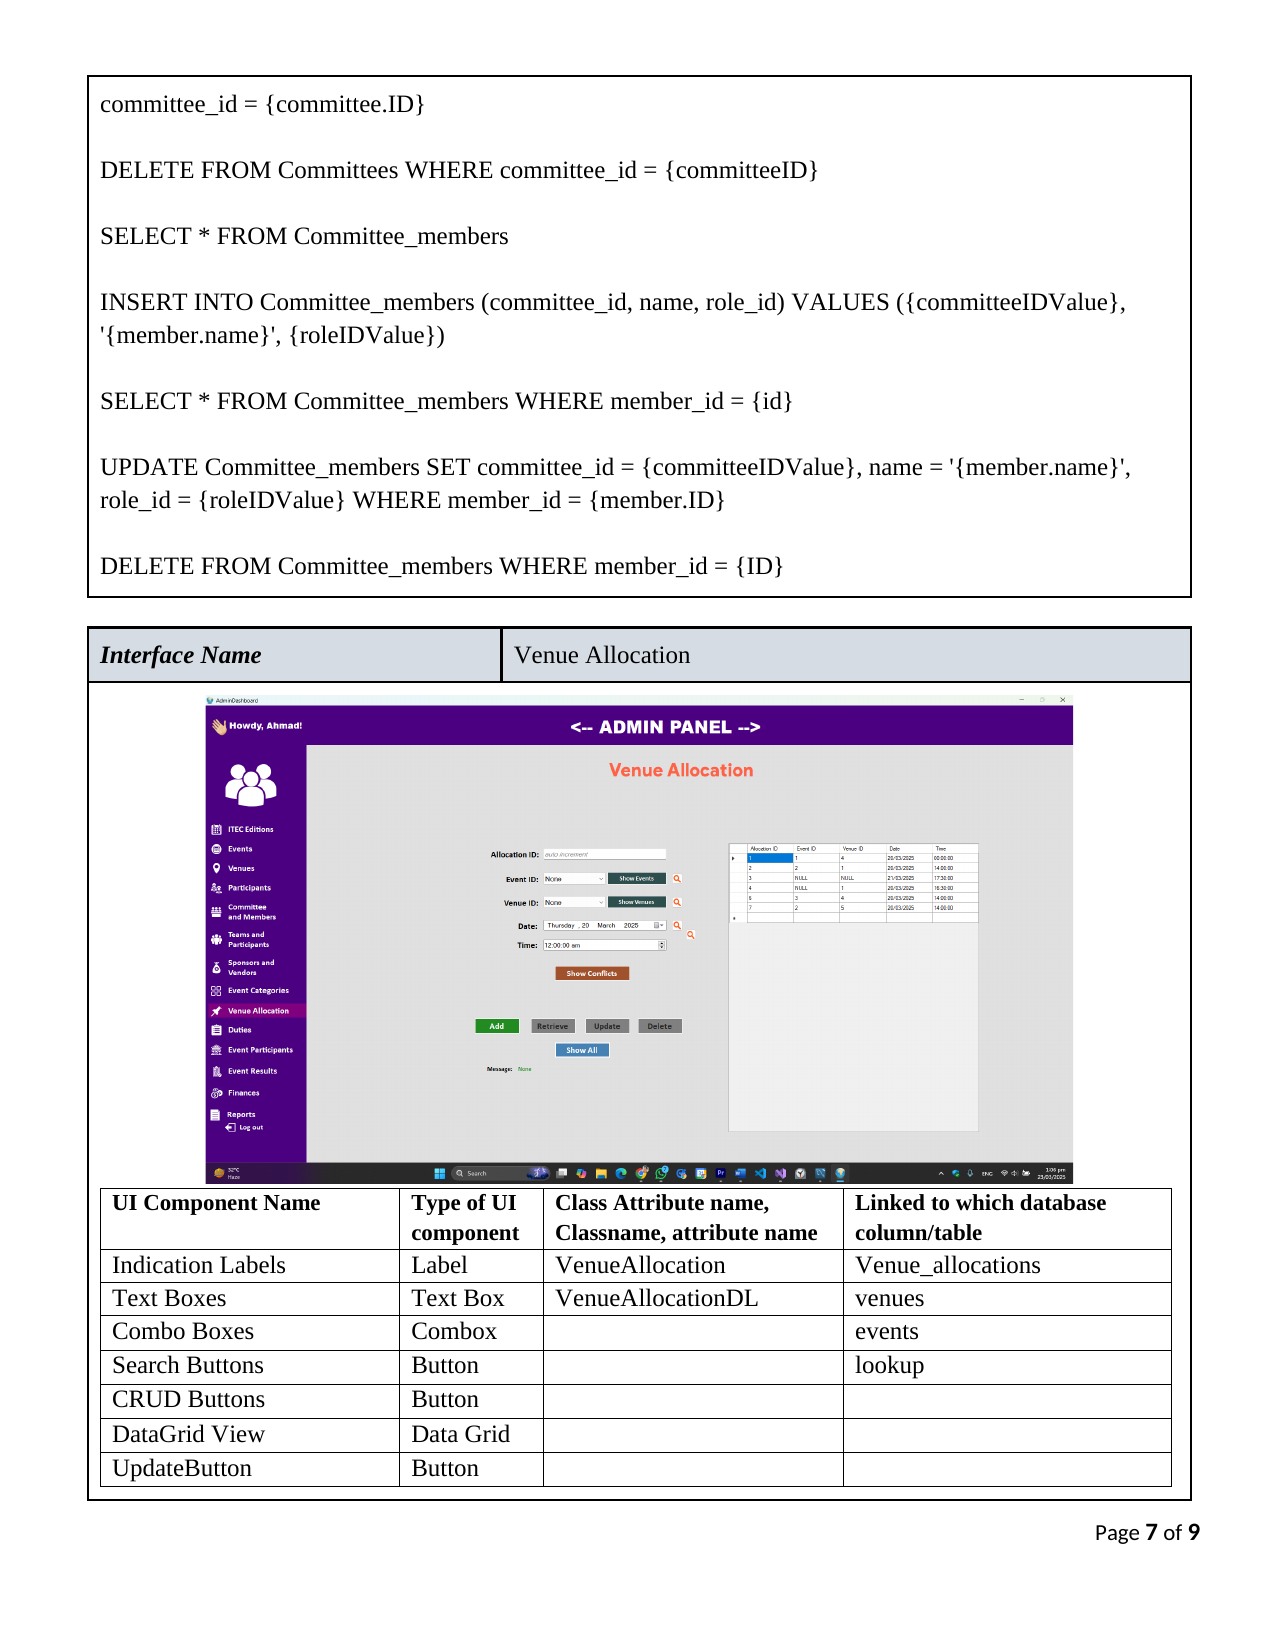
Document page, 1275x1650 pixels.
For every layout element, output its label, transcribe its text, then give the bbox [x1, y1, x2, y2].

table_header Interface Name [89, 629, 500, 681]
picture [205, 695, 1074, 1184]
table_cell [89, 77, 1190, 596]
table_header Venue Allocation [503, 629, 1190, 681]
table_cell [89, 683, 1190, 1499]
